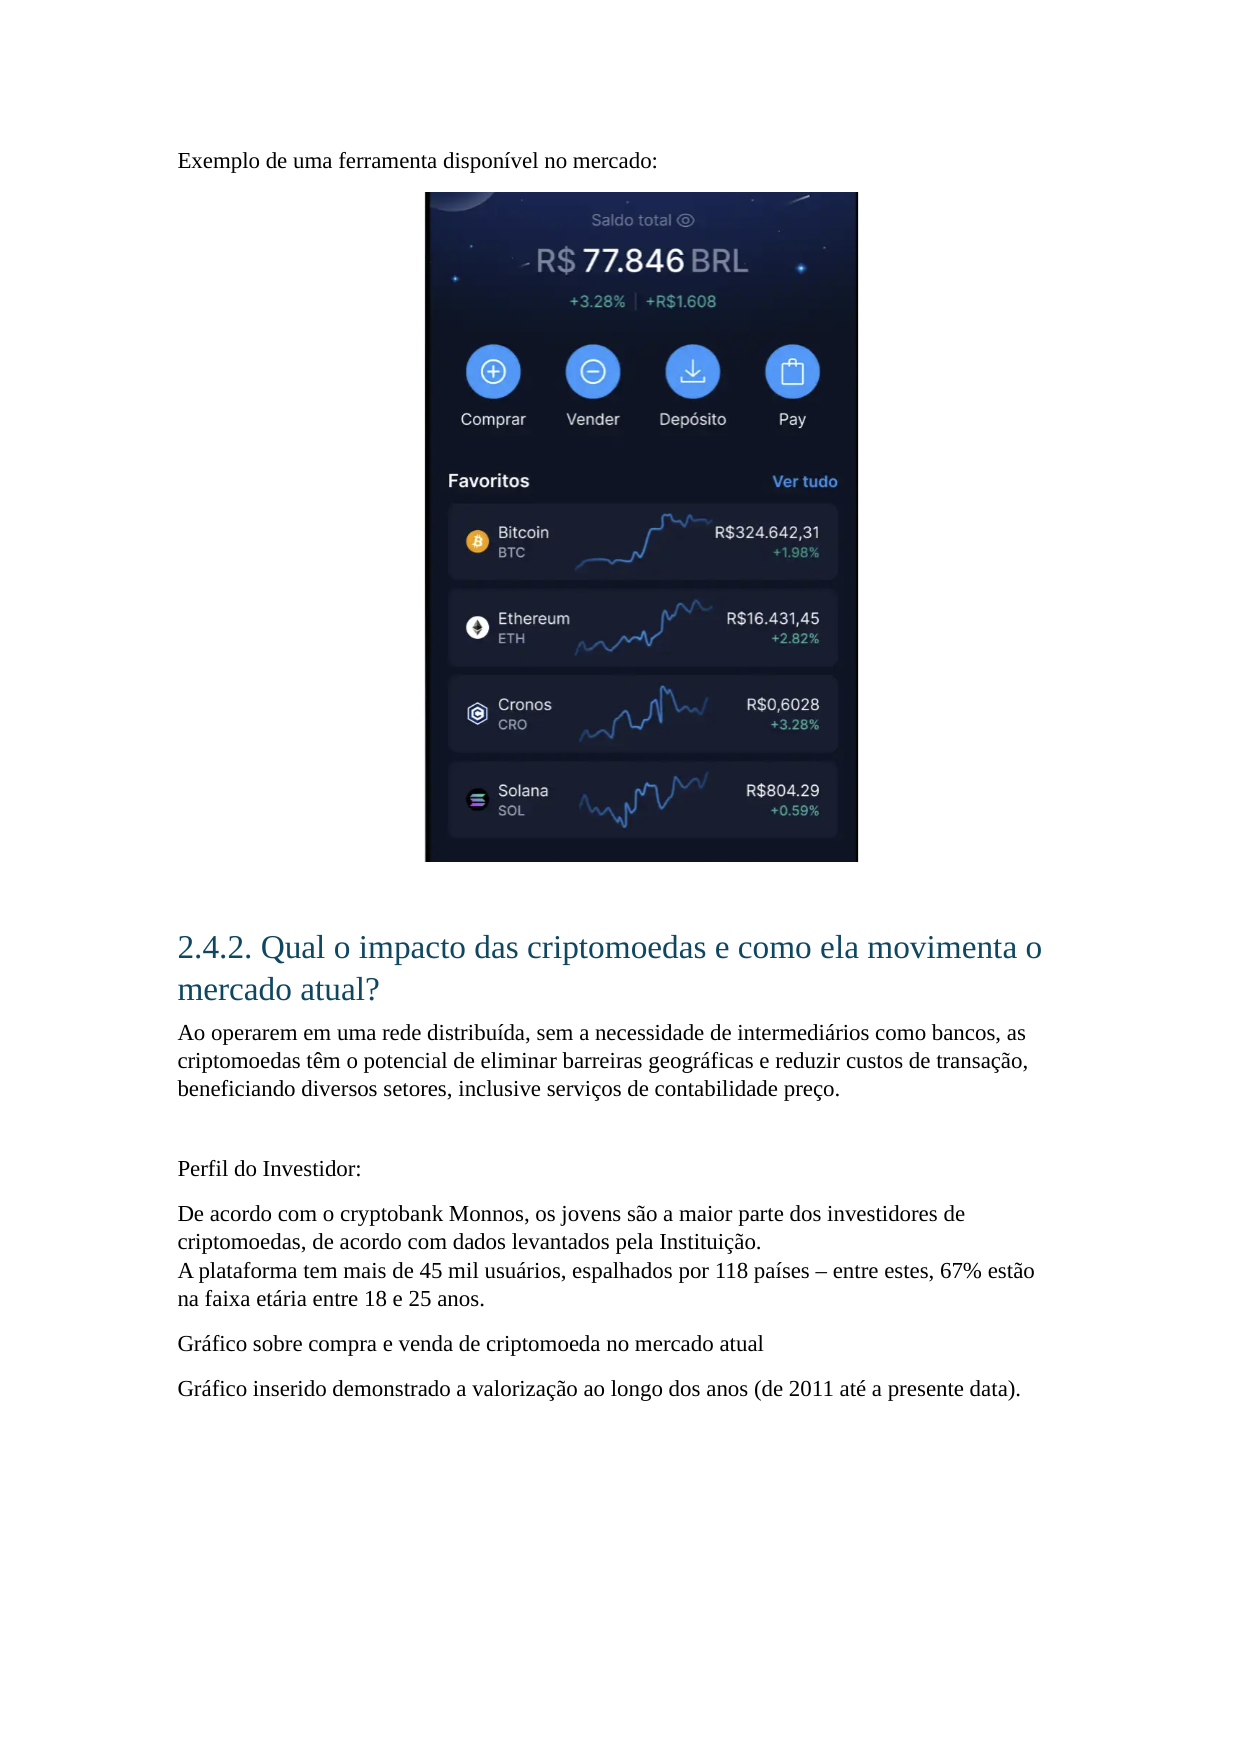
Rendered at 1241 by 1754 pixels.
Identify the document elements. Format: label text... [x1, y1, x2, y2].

text Perfil do Investidor: [177, 1155, 1063, 1181]
text Gráfico sobre compra e venda de criptomoeda no mercado atual [177, 1330, 1063, 1357]
picture [424, 192, 859, 862]
text Exemplo de uma ferramenta disponível no mercado: [177, 148, 1063, 174]
subtitle 2.4.2. Qual o impacto das criptomoedas e como ela movimenta o mercado atual? [177, 928, 1063, 1007]
text De acordo com o cryptobank Monnos, os jovens são a maior parte dos investidores de criptomoedas, de acordo com dados levantados pela Instituição. A plataforma tem mais de 45 mil usuários, espalhados por 118 países – entre estes, 67% estão na faixa etária entre 18 e 25 anos. [177, 1200, 1063, 1312]
text Gráfico inserido demonstrado a valorização ao longo dos anos (de 2011 até a presente data). [177, 1375, 1063, 1402]
text Ao operarem em uma rede distribuída, sem a necessidade de intermediários como bancos, as criptomoedas têm o potencial de eliminar barreiras geográficas e reduzir custos de transação, beneficiando diversos setores, inclusive serviços de contabilidade preço. [177, 1019, 1063, 1136]
